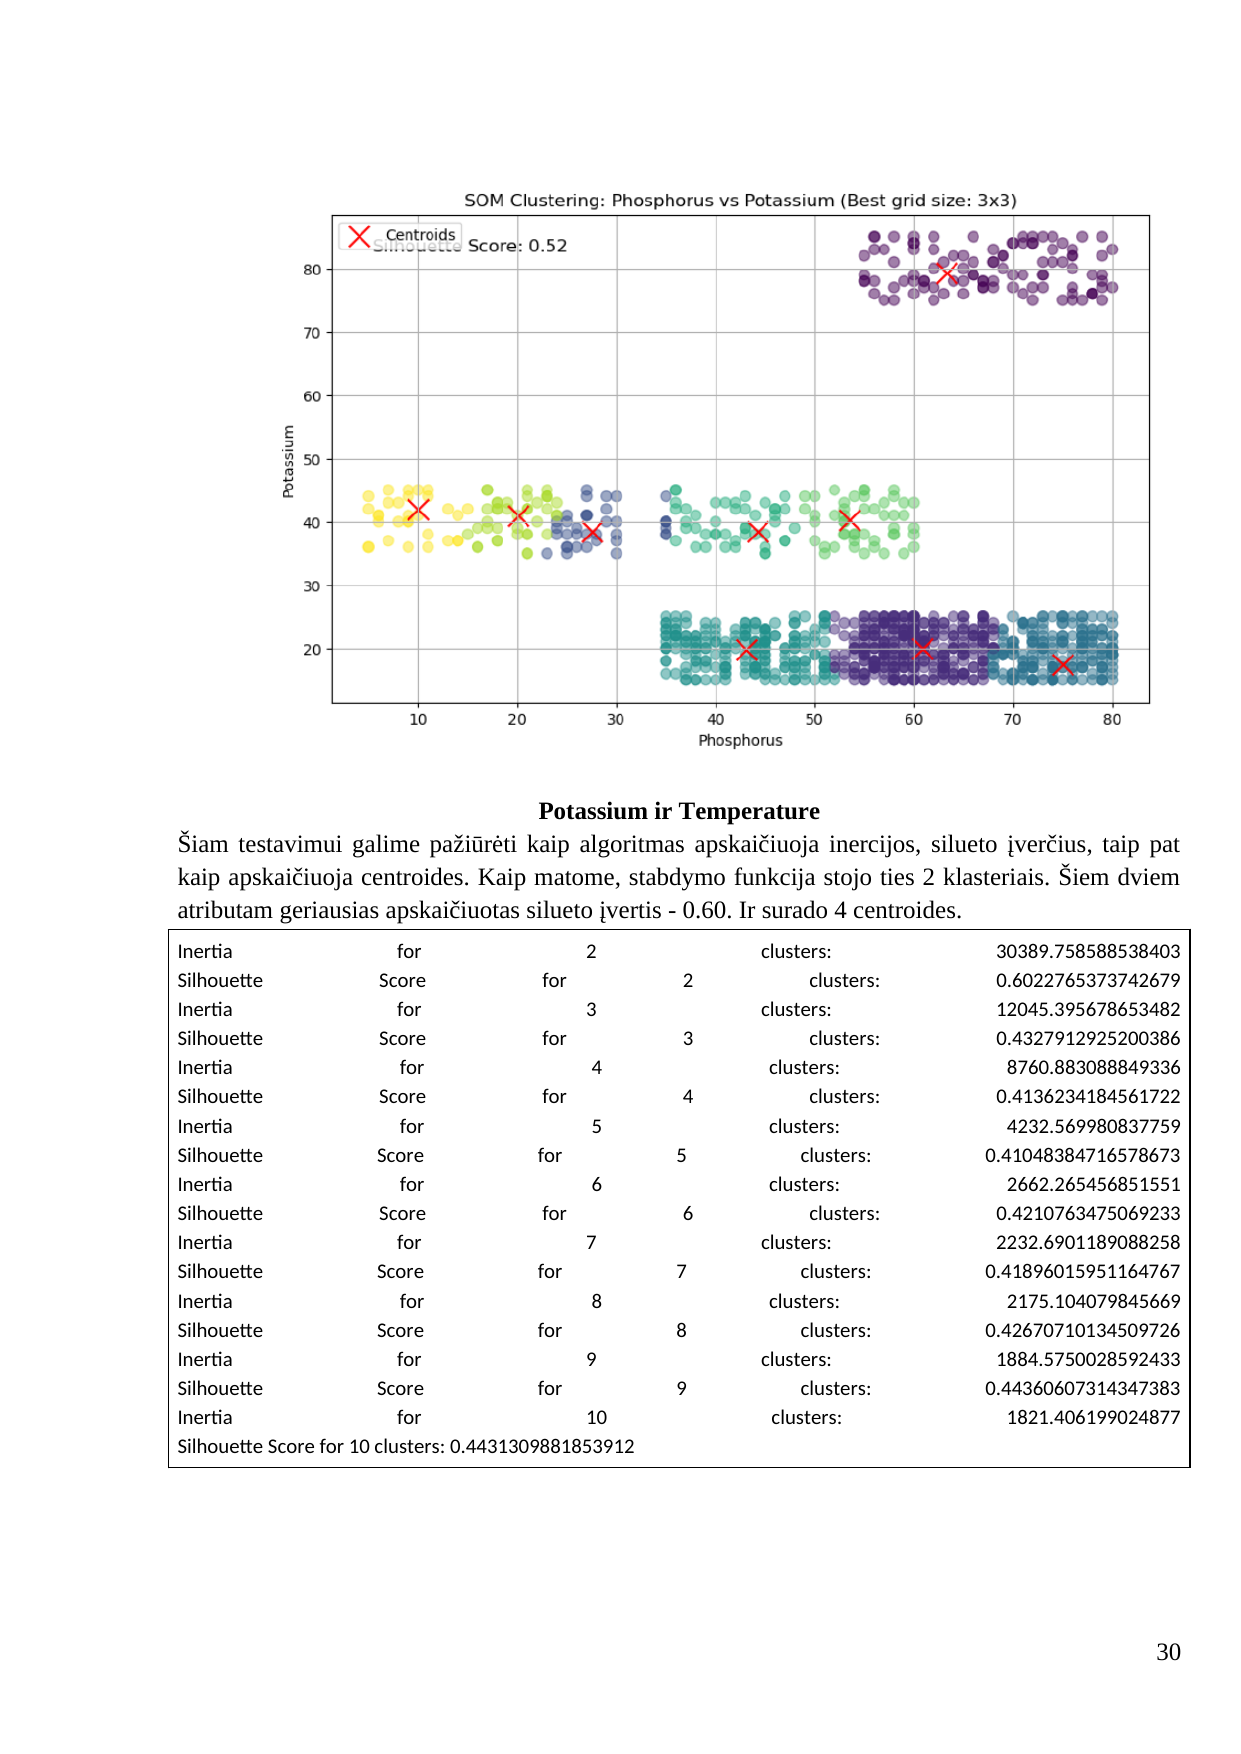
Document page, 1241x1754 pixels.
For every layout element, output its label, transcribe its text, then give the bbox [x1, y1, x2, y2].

text Inertia for 2 clusters: 30389.758588538403 Silhouette Score for 2 clusters: 0.6022765373742679 Inertia for 3 clusters: 12045.395678653482 Silhouette Score for 3 clusters: 0.4327912925200386 Inertia for 4 clusters: 8760.883088849336 Silhouette Score for 4 clusters: 0.4136234184561722 Inertia for 5 clusters: 4232.569980837759 Silhouette Score for 5 clusters: 0.41048384716578673 Inertia for 6 clusters: 2662.265456851551 Silhouette Score for 6 clusters: 0.4210763475069233 Inertia for 7 clusters: 2232.6901189088258 Silhouette Score for 7 clusters: 0.41896015951164767 Inertia for 8 clusters: 2175.104079845669 Silhouette Score for 8 clusters: 0.42670710134509726 Inertia for 9 clusters: 1884.5750028592433 Silhouette Score for 9 clusters: 0.44360607314347383 Inertia for 10 clusters: 1821.406199024877 Silhouette Score for 10 clusters: 0.4431309881853912 [169, 930, 1189, 1467]
picture [265, 177, 1168, 754]
text Potassium ir Temperature [177, 796, 1181, 825]
text Šiam testavimui galime pažiūrėti kaip algoritmas apskaičiuoja inercijos, silueto įverčius, taip pat kaip apskaičiuoja centroides. Kaip matome, stabdymo funkcija stojo ties 2 klasteriais. Šiem dviem atributam geriausias apskaičiuotas silueto įvertis - 0.60. Ir surado 4 centroides. [177, 829, 1181, 924]
